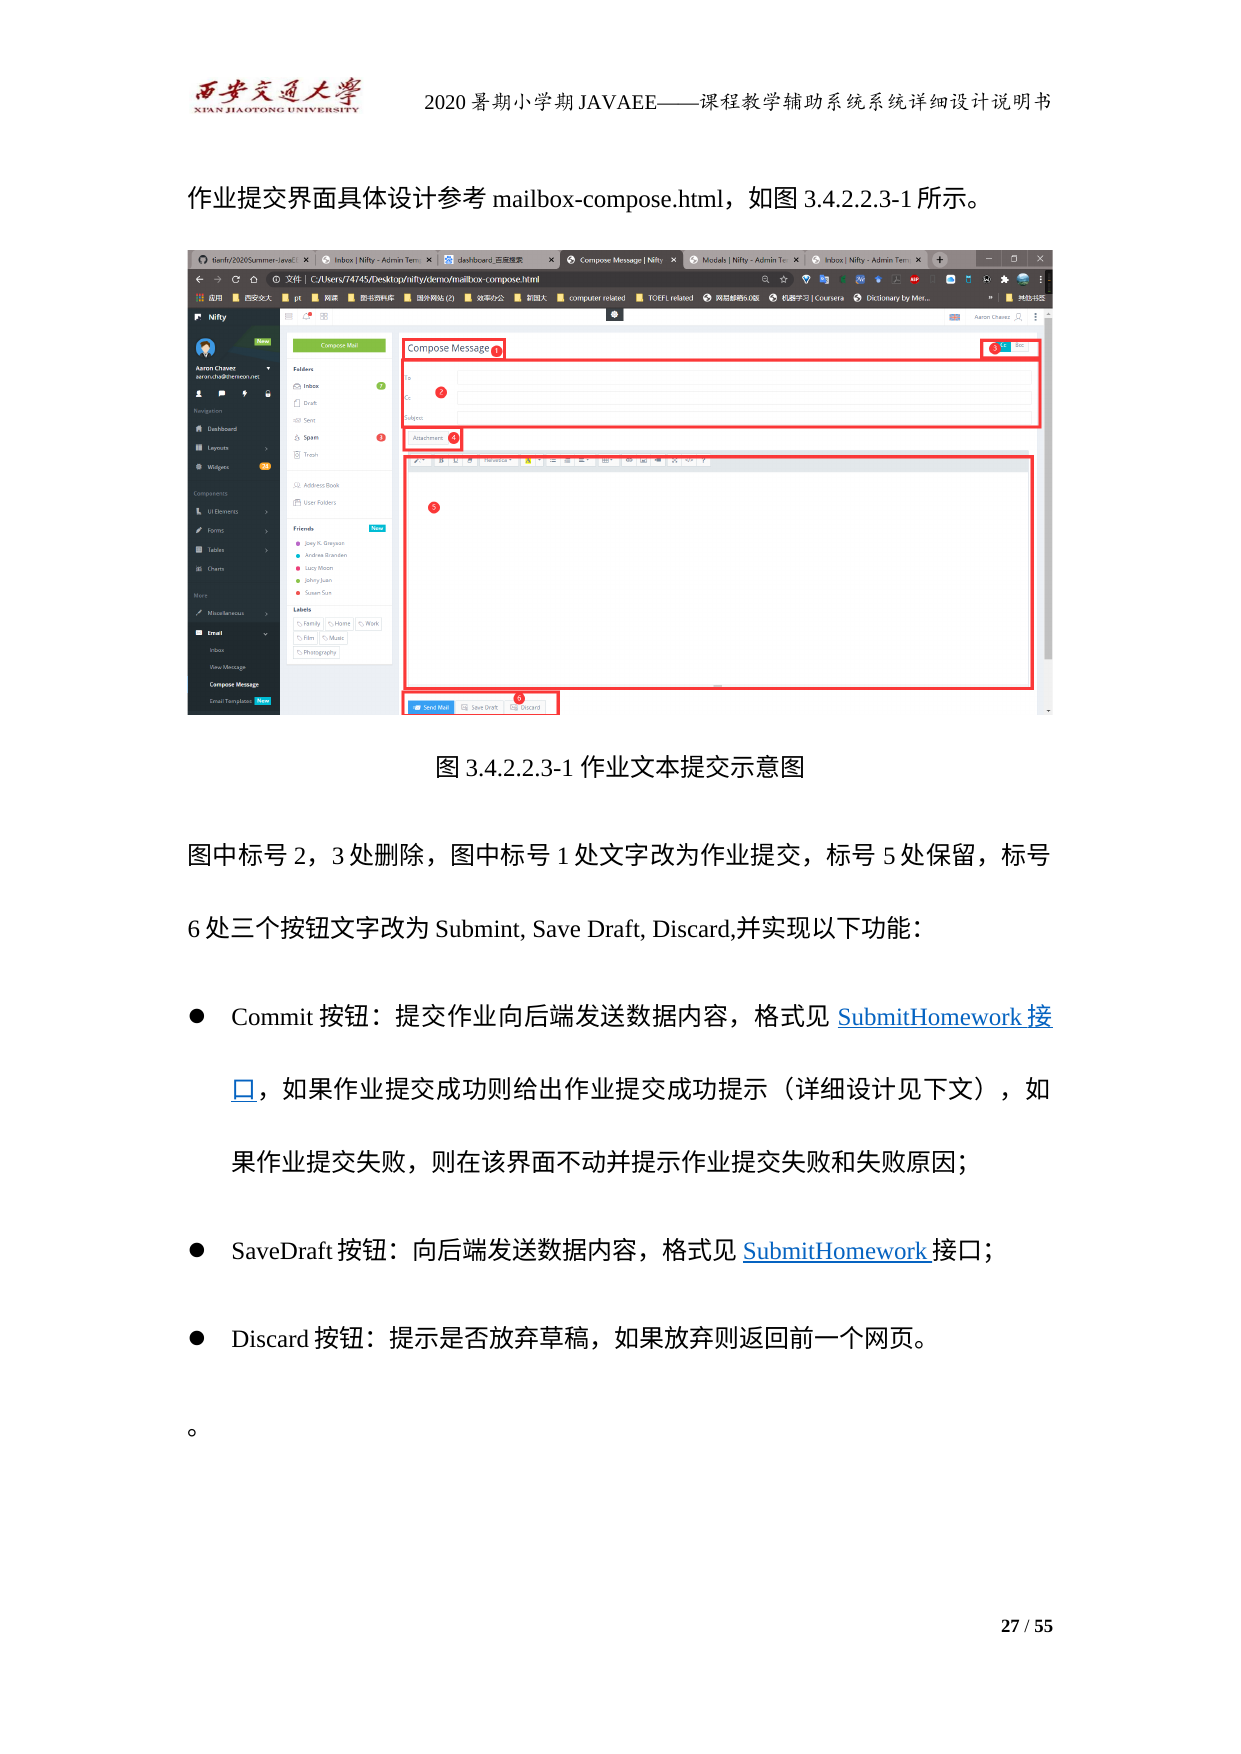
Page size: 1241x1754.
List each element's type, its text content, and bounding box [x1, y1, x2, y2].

picture [189, 77, 364, 114]
text 作业提交界面具体设计参考mailbox-compose.html，如图3.4.2.2.3-1所示。 [187, 163, 1053, 231]
text 。 [187, 1390, 1053, 1458]
text 图中标号2，3处删除，图中标号1处文字改为作业提交，标号5处保留，标号6处三个按钮文字改为Submint, Save Draft, Discard,并实现以下功能： [187, 819, 1053, 961]
picture [187, 250, 1053, 715]
text 图3.4.2.2.3-1 作业文本提交示意图 [187, 715, 1053, 799]
list Commit按钮：提交作业向后端发送数据内容，格式见SubmitHomework接口，如果作业提交成功则给出作业提交成功提示（详细设计见下文），如果作业提交失败，则在该界面不动并提示作业提交失败和失败原因； [187, 980, 1053, 1195]
list SaveDraft按钮：向后端发送数据内容，格式见SubmitHomework接口； [187, 1215, 1053, 1283]
list Discard按钮：提示是否放弃草稿，如果放弃则返回前一个网页。 [187, 1302, 1053, 1370]
